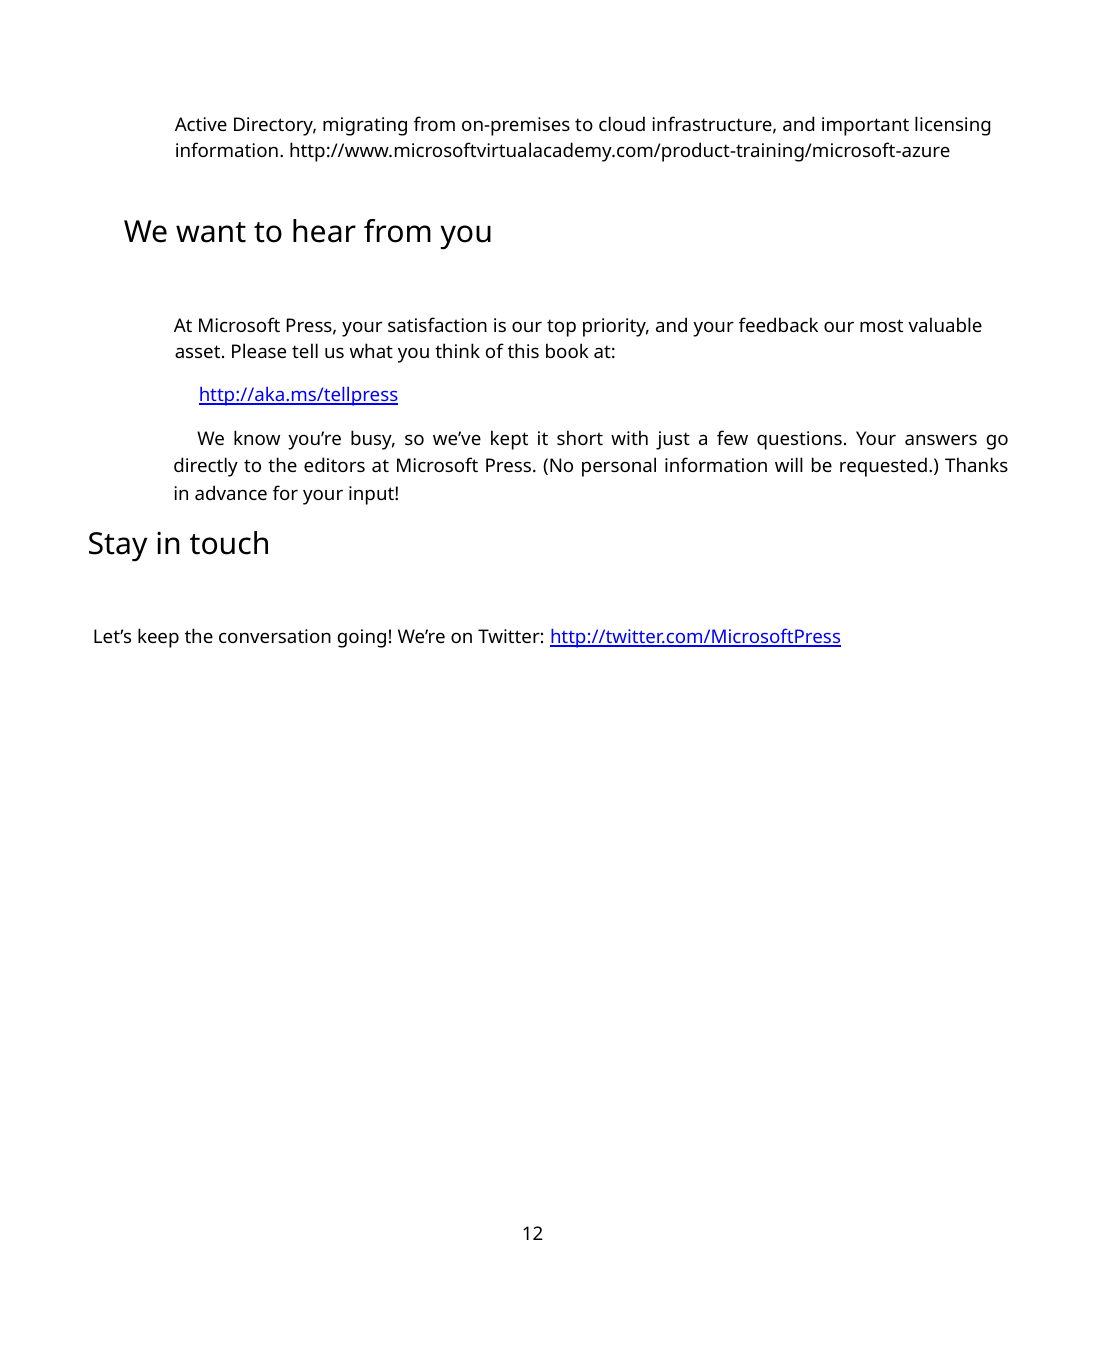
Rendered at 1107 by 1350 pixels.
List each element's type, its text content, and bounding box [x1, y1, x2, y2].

text http://aka.ms/tellpress [198, 382, 1042, 407]
text At Microsoft Press, your satisfaction is our top priority, and your feedback our most valuable asset. Please tell us what you think of this book at: [173, 312, 1019, 364]
text We know you’re busy, so we’ve kept it short with just a few questions. Your answers go directly to the editors at Microsoft Press. (No personal information will be requested.) Thanks in advance for your input! [173, 425, 1009, 506]
subtitle We want to hear from you [123, 210, 998, 251]
subtitle Stay in touch [87, 522, 998, 563]
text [173, 111, 1019, 163]
text Let’s keep the conversation going! We’re on Twitter: http://twitter.com/MicrosoftPress [87, 624, 841, 649]
